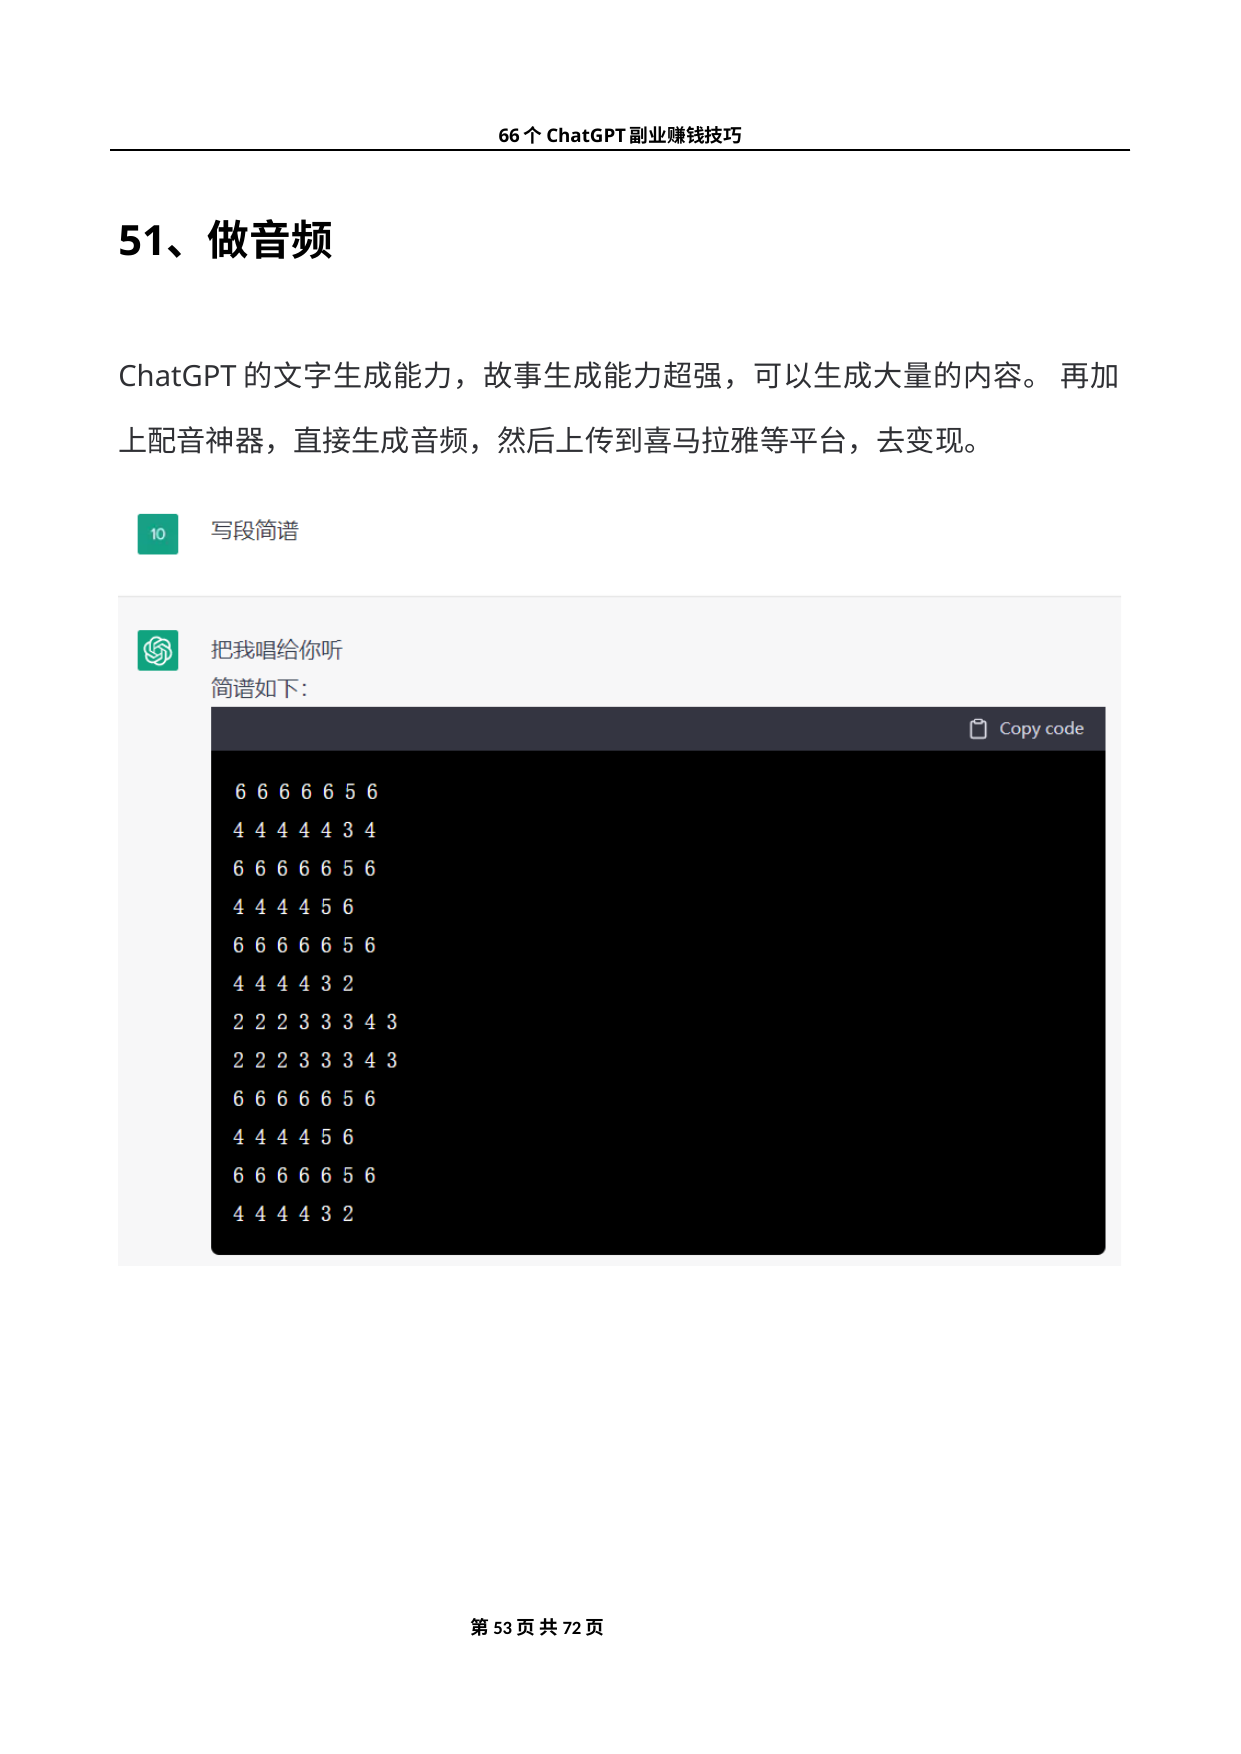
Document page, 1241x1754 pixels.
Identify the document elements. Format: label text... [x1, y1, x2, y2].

list ChatGPT的文字生成能力，故事生成能力超强，可以生成大量的内容。 再加上配音神器，直接生成音频，然后上传到喜马拉雅等平台，去变现。 [118, 341, 1122, 471]
subtitle 做音频 [118, 205, 1122, 270]
picture [118, 503, 1122, 1266]
